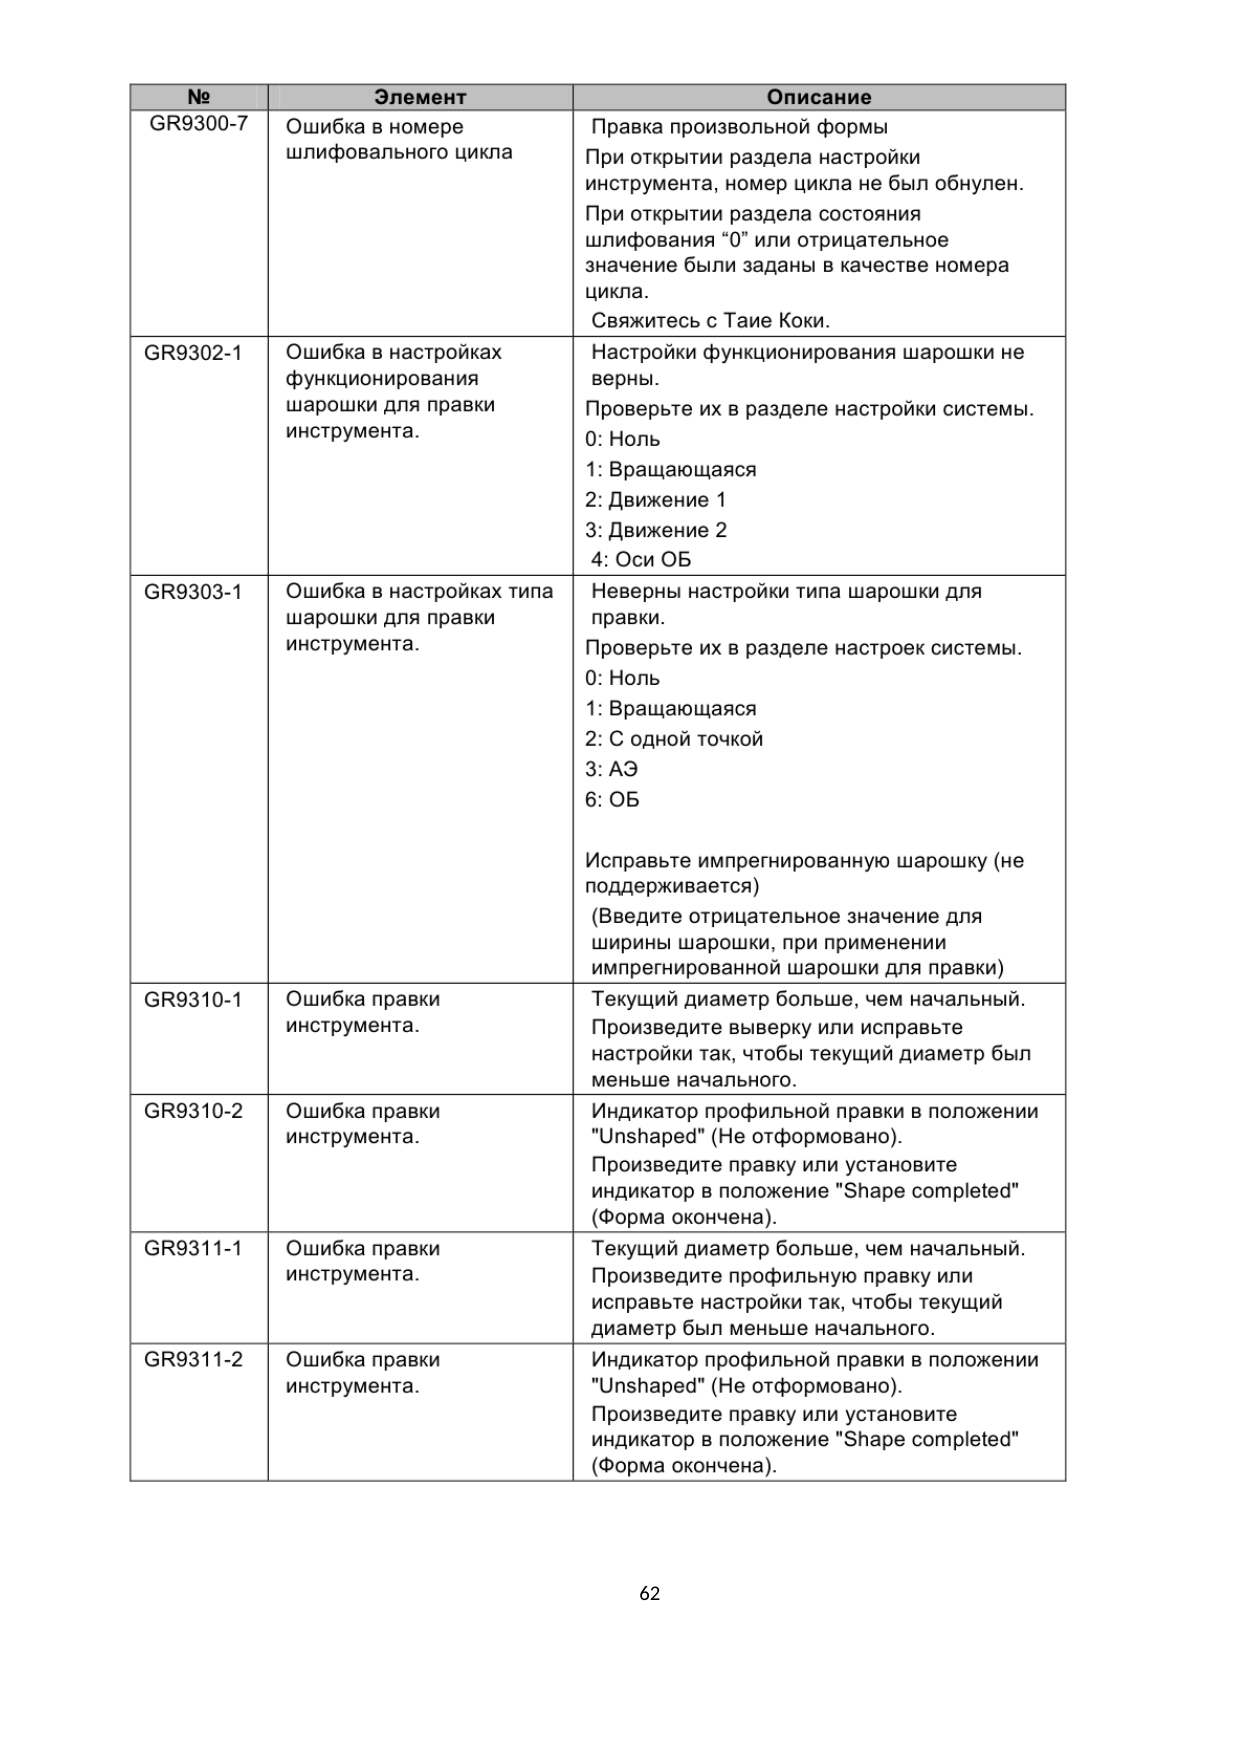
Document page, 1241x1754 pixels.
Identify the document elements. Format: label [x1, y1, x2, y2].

picture [118, 58, 1089, 1508]
